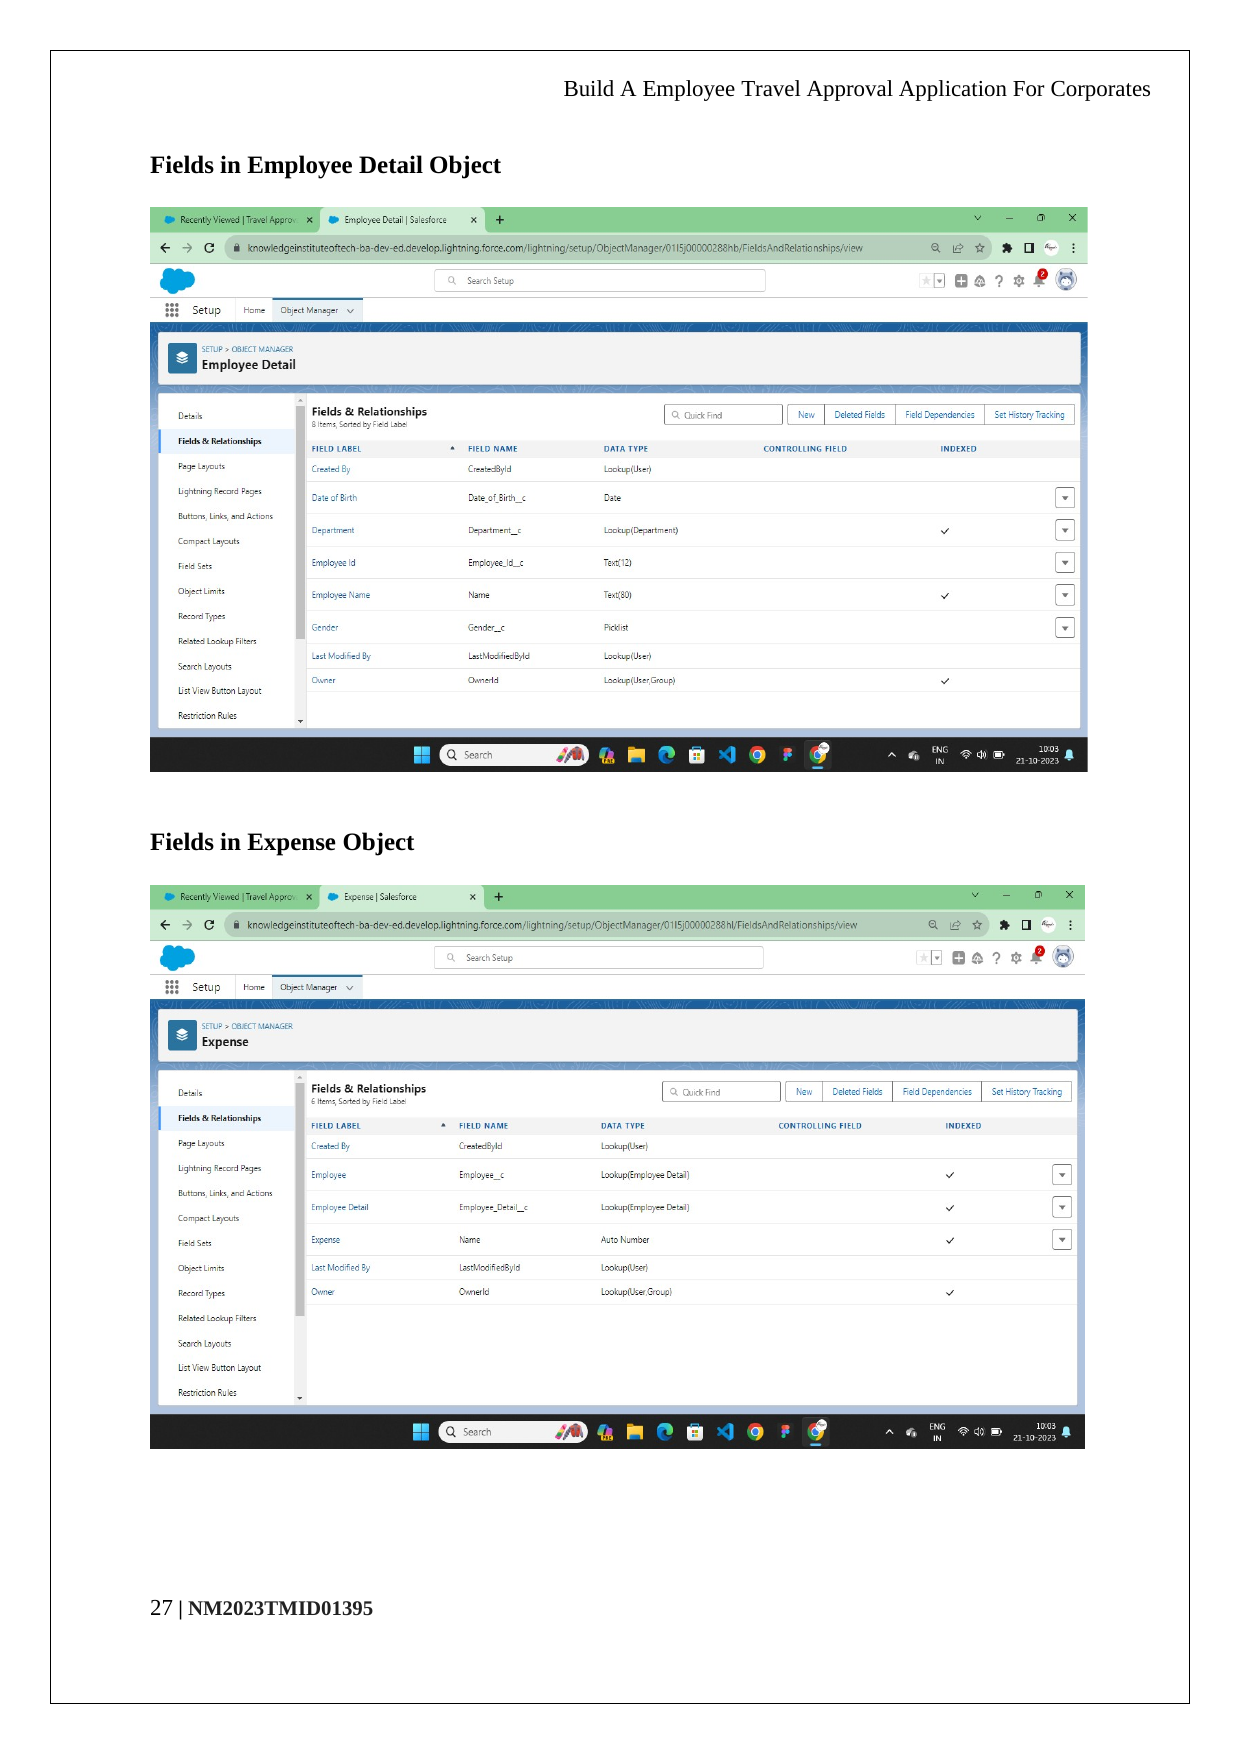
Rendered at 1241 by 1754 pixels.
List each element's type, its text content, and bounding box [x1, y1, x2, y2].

text Fields in Expense Object [150, 827, 1182, 856]
picture [150, 207, 1088, 772]
picture [150, 885, 1085, 1449]
subtitle Fields in Employee Detail Object [150, 150, 1182, 178]
